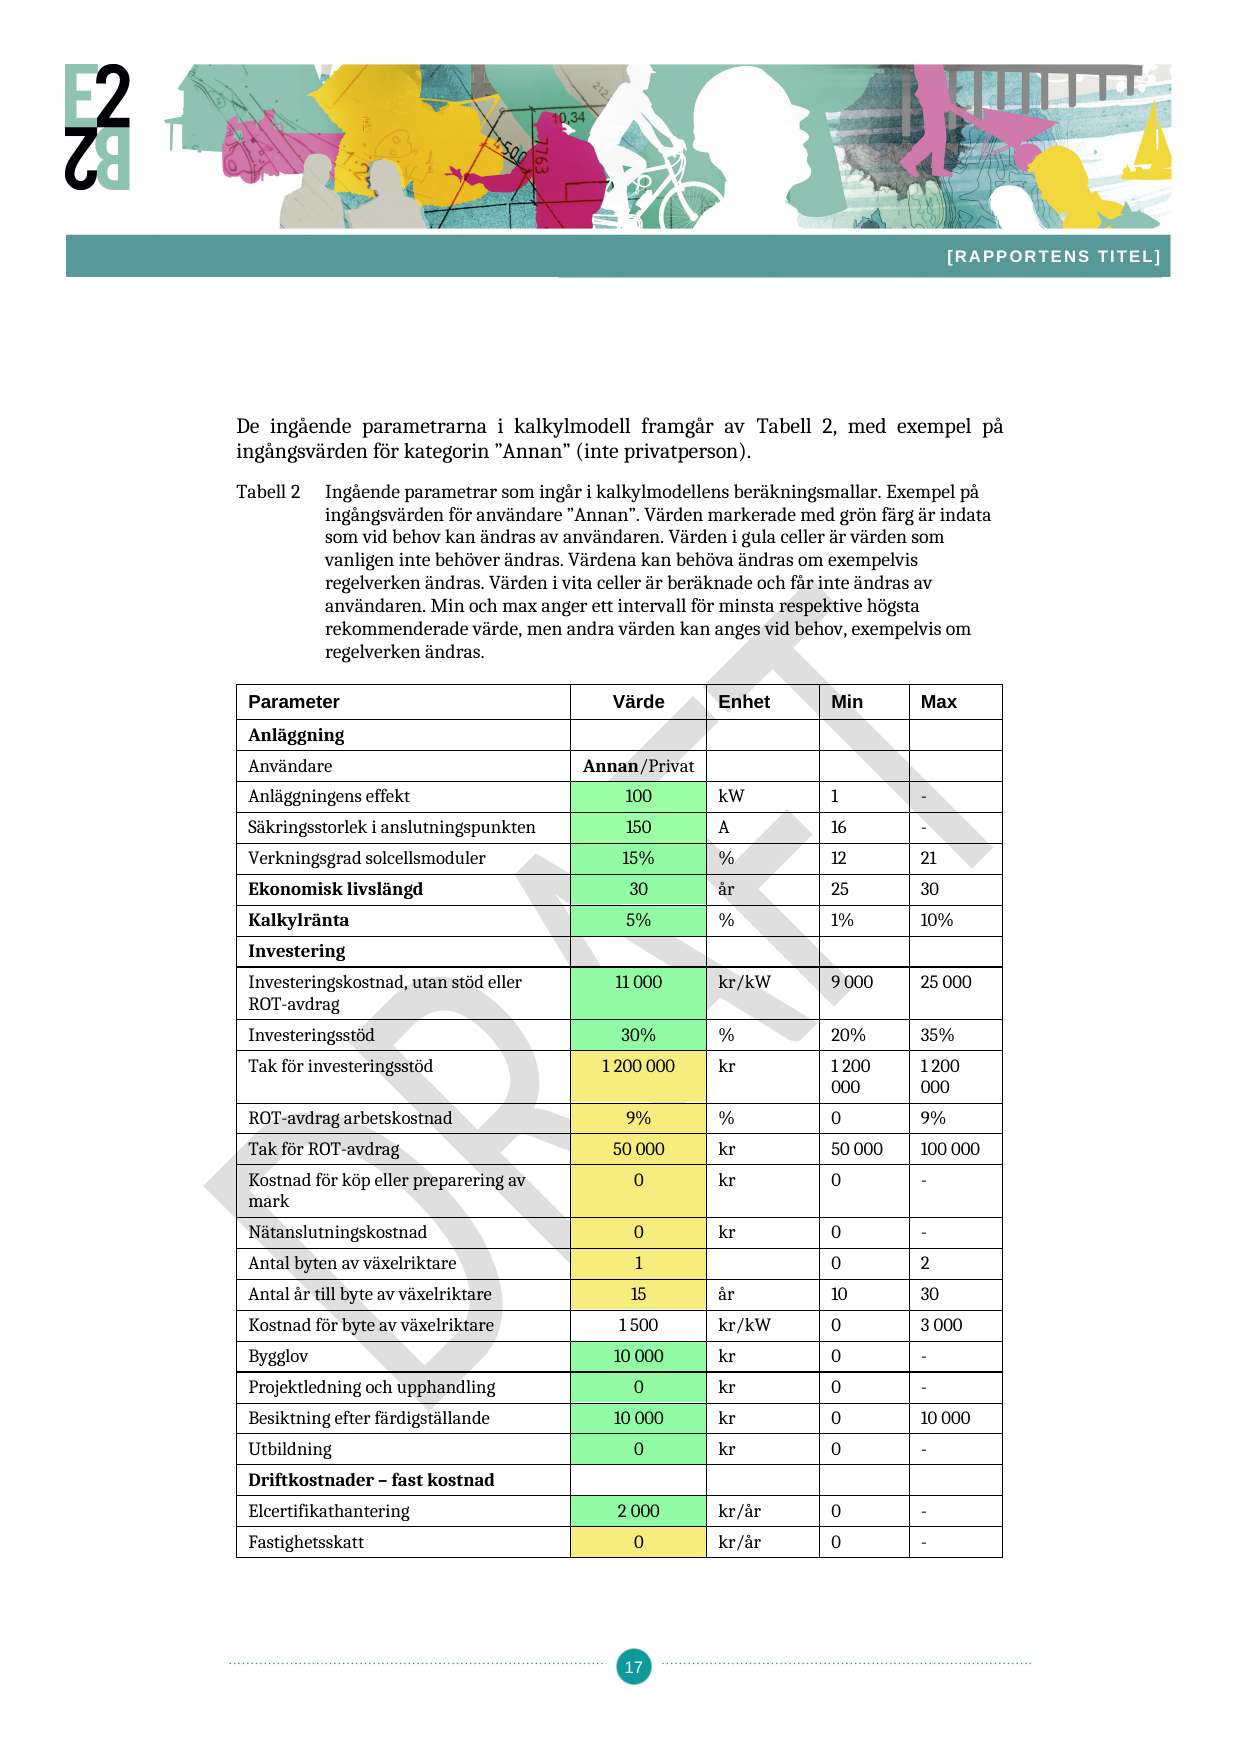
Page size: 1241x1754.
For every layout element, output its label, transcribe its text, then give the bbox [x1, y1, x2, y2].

table_cell 0 [820, 1434, 909, 1464]
table_cell 10% [910, 906, 1002, 936]
table_header Värde [571, 685, 706, 719]
picture [0, 0, 1236, 299]
table_cell kr [707, 1051, 819, 1102]
table_cell - [910, 1496, 1002, 1526]
table_cell kr [707, 1404, 819, 1433]
table_header Enhet [707, 685, 819, 719]
table_cell [707, 1249, 819, 1279]
table_cell - [910, 1218, 1002, 1248]
table_cell 15 [571, 1280, 706, 1309]
table_cell [707, 720, 819, 750]
table_cell [910, 937, 1002, 966]
table_cell [707, 1465, 819, 1495]
table_cell - [910, 1373, 1002, 1402]
table_cell Säkringsstorlek i anslutningspunkten [237, 813, 570, 843]
table_cell 0 [820, 1496, 909, 1526]
table_cell Ekonomisk livslängd [237, 875, 570, 904]
table_cell Fastighetsskatt [237, 1527, 570, 1557]
table_cell Projektledning och upphandling [237, 1373, 570, 1402]
table_cell 0 [820, 1249, 909, 1279]
table_cell 0 [820, 1311, 909, 1341]
table_cell 25 000 [910, 968, 1002, 1019]
table_cell 0 [820, 1373, 909, 1402]
table_cell Nätanslutningskostnad [237, 1218, 570, 1248]
table_cell Annan/Privat [571, 751, 706, 781]
table_header Min [820, 685, 909, 719]
table_cell kr [707, 1134, 819, 1164]
table_cell Investeringskostnad, utan stöd eller ROT-avdrag [237, 968, 570, 1019]
table_cell 50 000 [820, 1134, 909, 1164]
table_cell - [910, 1342, 1002, 1371]
table_cell Investeringsstöd [237, 1020, 570, 1050]
text De ingående parametrarna i kalkylmodell framgår av Tabell 2, med exempel på ingångsvärden för kategorin ”Annan” (inte privatperson). [236, 413, 1004, 464]
table_cell 5% [571, 906, 706, 936]
table_cell 3 000 [910, 1311, 1002, 1341]
table_cell kr [707, 1434, 819, 1464]
table_cell Antal år till byte av växelriktare [237, 1280, 570, 1309]
table_cell Anläggningens effekt [237, 782, 570, 812]
table_cell 0 [820, 1165, 909, 1217]
table_cell 21 [910, 844, 1002, 874]
table_cell Verkningsgrad solcellsmoduler [237, 844, 570, 874]
table_cell kW [707, 782, 819, 812]
table_cell 10 000 [910, 1404, 1002, 1433]
table_cell [571, 1465, 706, 1495]
table_cell 16 [820, 813, 909, 843]
table_cell 150 [571, 813, 706, 843]
table_cell - [910, 1434, 1002, 1464]
table_cell 10 000 [571, 1404, 706, 1433]
table_cell % [707, 906, 819, 936]
table_cell - [910, 1165, 1002, 1217]
table_cell 100 [571, 782, 706, 812]
table_cell 1 [571, 1249, 706, 1279]
table_cell Elcertifikathantering [237, 1496, 570, 1526]
table_header Parameter [237, 685, 570, 719]
table_cell kr/år [707, 1527, 819, 1557]
table_cell 12 [820, 844, 909, 874]
table_cell 10 000 [571, 1342, 706, 1371]
table_cell 30 [910, 875, 1002, 904]
table_cell Besiktning efter färdigställande [237, 1404, 570, 1433]
table_cell [910, 720, 1002, 750]
table_cell Bygglov [237, 1342, 570, 1371]
table_cell kr/år [707, 1496, 819, 1526]
table_cell 9% [910, 1104, 1002, 1133]
table_cell - [910, 782, 1002, 812]
table_cell Driftkostnader – fast kostnad [237, 1465, 570, 1495]
table_cell 0 [571, 1527, 706, 1557]
table_cell - [910, 813, 1002, 843]
table_cell kr [707, 1373, 819, 1402]
table_cell Kostnad för köp eller preparering av mark [237, 1165, 570, 1217]
table_cell 0 [820, 1404, 909, 1433]
table_cell 10 [820, 1280, 909, 1309]
table_cell 9% [571, 1104, 706, 1133]
table_cell Antal byten av växelriktare [237, 1249, 570, 1279]
table_cell 0 [820, 1342, 909, 1371]
table_cell 1 [820, 782, 909, 812]
table_cell 30 [571, 875, 706, 904]
table_cell 9 000 [820, 968, 909, 1019]
table_cell 0 [820, 1218, 909, 1248]
table_cell [820, 751, 909, 781]
table_cell kr [707, 1218, 819, 1248]
table_cell 1 200 000 [820, 1051, 909, 1102]
table_cell år [707, 875, 819, 904]
table_cell 1 200 000 [910, 1051, 1002, 1102]
table_cell 25 [820, 875, 909, 904]
table_cell Kostnad för byte av växelriktare [237, 1311, 570, 1341]
table_cell [707, 751, 819, 781]
table_cell Investering [237, 937, 570, 966]
table_cell Tak för investeringsstöd [237, 1051, 570, 1102]
picture [13, 1628, 1241, 1752]
table_cell 30% [571, 1020, 706, 1050]
table_cell Användare [237, 751, 570, 781]
table_cell Tak för ROT-avdrag [237, 1134, 570, 1164]
table_cell kr [707, 1342, 819, 1371]
table_cell 0 [571, 1373, 706, 1402]
table_cell [820, 1465, 909, 1495]
table_cell 50 000 [571, 1134, 706, 1164]
table_cell - [910, 1527, 1002, 1557]
table_cell 1 500 [571, 1311, 706, 1341]
table_cell 2 000 [571, 1496, 706, 1526]
table_cell Anläggning [237, 720, 570, 750]
table_cell 1% [820, 906, 909, 936]
table_cell 30 [910, 1280, 1002, 1309]
table_cell kr [707, 1165, 819, 1217]
table_cell Kalkylränta [237, 906, 570, 936]
table_cell % [707, 844, 819, 874]
table_cell 15% [571, 844, 706, 874]
table_cell kr/kW [707, 1311, 819, 1341]
table_cell ROT-avdrag arbetskostnad [237, 1104, 570, 1133]
table_cell [571, 937, 706, 966]
table_cell 0 [571, 1165, 706, 1217]
table_cell [707, 937, 819, 966]
table_cell [910, 751, 1002, 781]
table_cell 20% [820, 1020, 909, 1050]
table_cell 0 [820, 1527, 909, 1557]
table_cell år [707, 1280, 819, 1309]
table_cell 2 [910, 1249, 1002, 1279]
table_cell % [707, 1020, 819, 1050]
table_cell 11 000 [571, 968, 706, 1019]
table_cell [820, 937, 909, 966]
table_header Max [910, 685, 1002, 719]
table_cell 35% [910, 1020, 1002, 1050]
table_cell 0 [820, 1104, 909, 1133]
table_cell 0 [571, 1434, 706, 1464]
table_cell [571, 720, 706, 750]
table_cell 0 [571, 1218, 706, 1248]
table_cell % [707, 1104, 819, 1133]
table_cell A [707, 813, 819, 843]
table_cell [820, 720, 909, 750]
table_cell kr/kW [707, 968, 819, 1019]
table_cell Utbildning [237, 1434, 570, 1464]
table_cell 100 000 [910, 1134, 1002, 1164]
table_cell [910, 1465, 1002, 1495]
table_cell 1 200 000 [571, 1051, 706, 1102]
